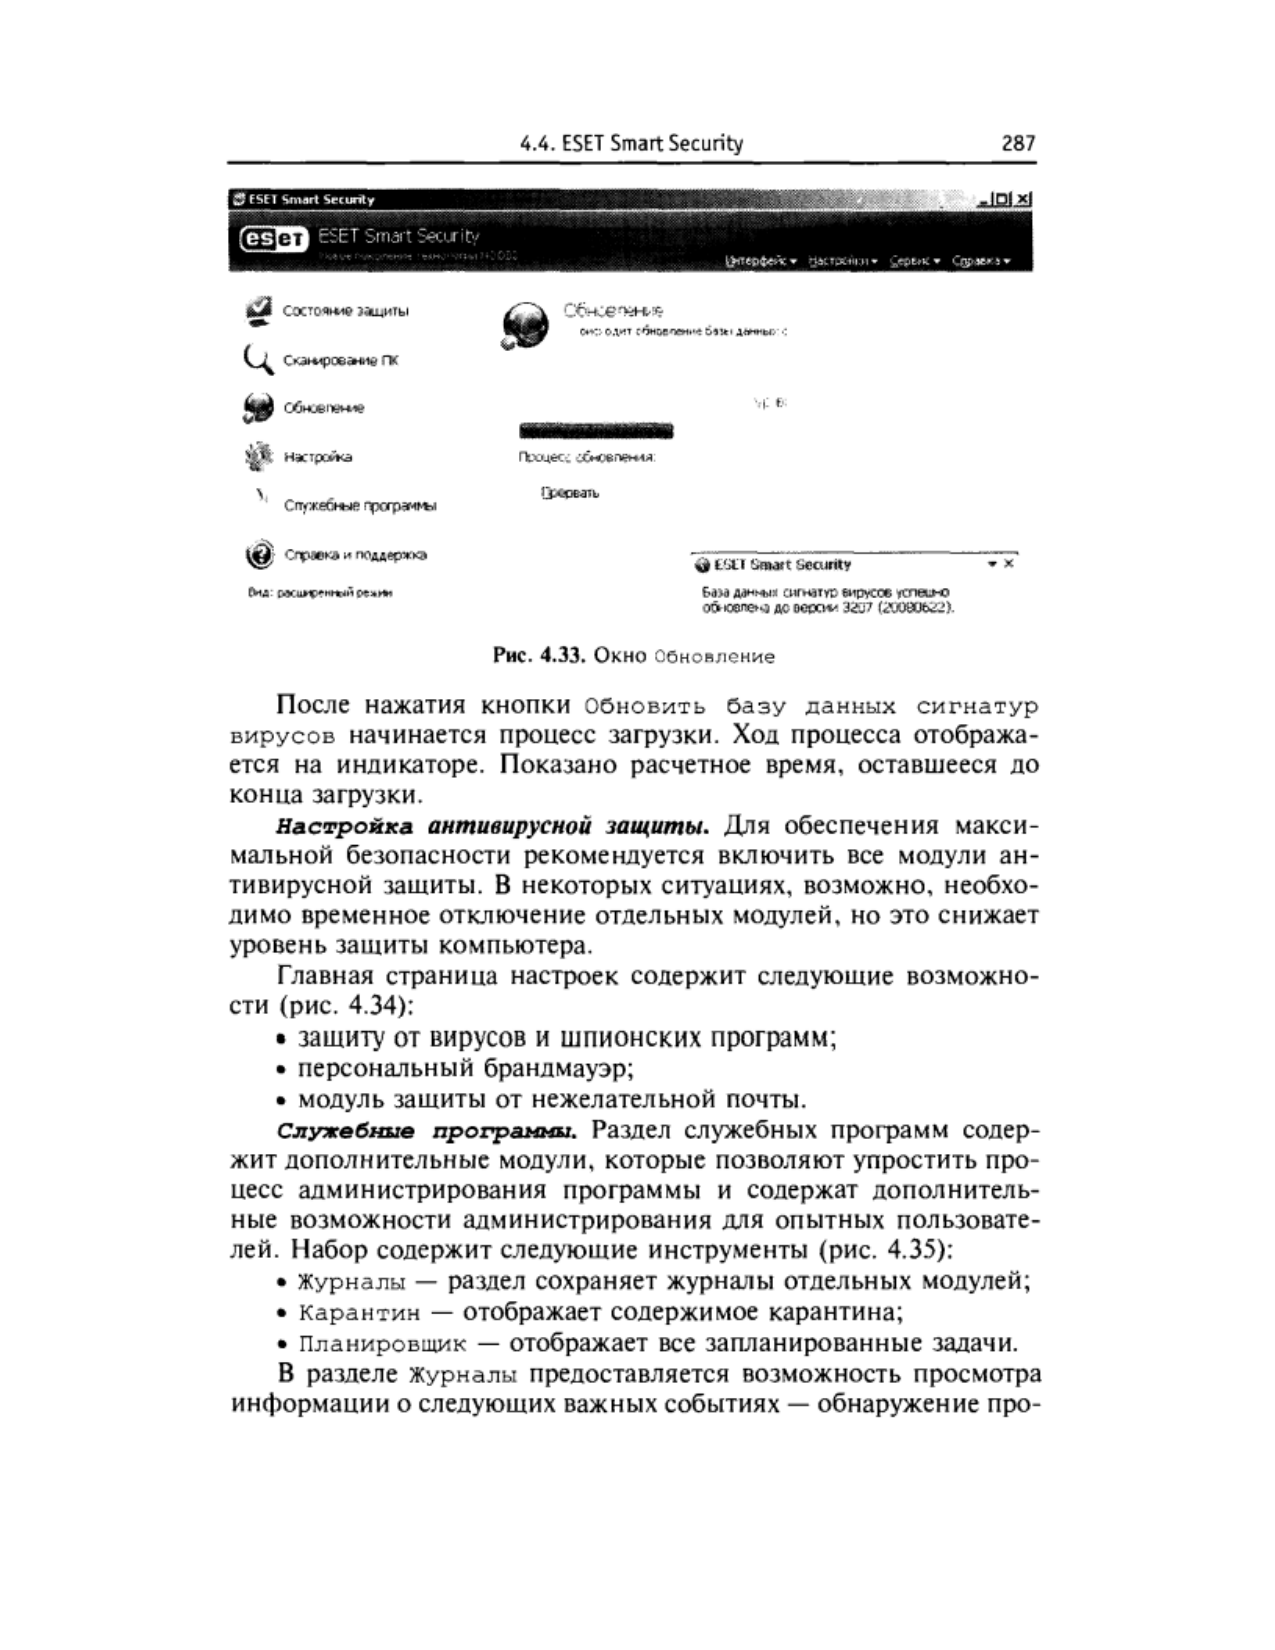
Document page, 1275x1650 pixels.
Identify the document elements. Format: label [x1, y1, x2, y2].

text [177, 118, 1186, 1452]
picture [177, 118, 1078, 1447]
